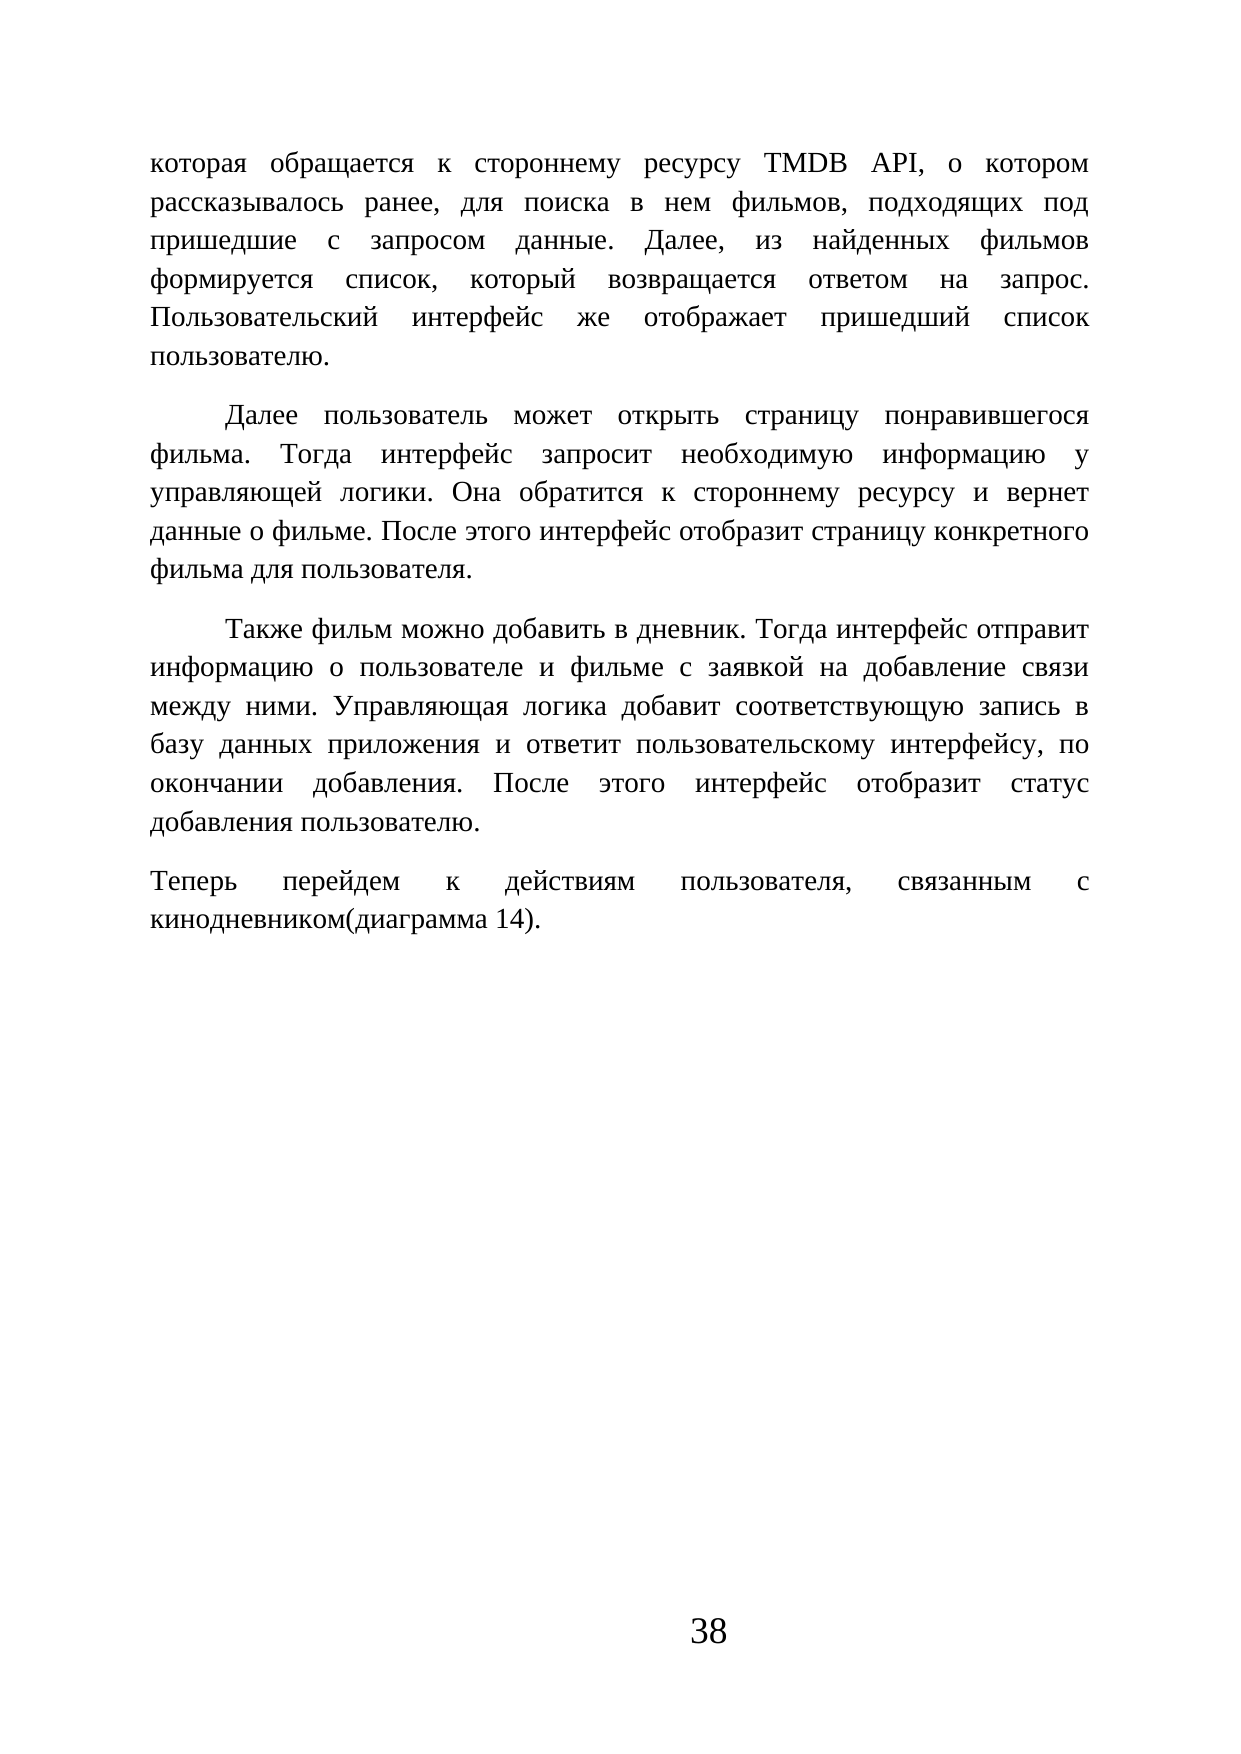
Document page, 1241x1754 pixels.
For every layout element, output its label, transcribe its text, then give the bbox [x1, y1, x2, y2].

text Теперь перейдем к действиям пользователя, связанным с кинодневником(диаграмма 14). [150, 863, 1090, 935]
text Далее пользователь может открыть страницу понравившегося фильма. Тогда интерфейс запросит необходимую информацию у управляющей логики. Она обратится к стороннему ресурсу и вернет данные о фильме. После этого интерфейс отобразит страницу конкретного фильма для пользователя. [150, 397, 1090, 585]
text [150, 145, 1090, 372]
text Также фильм можно добавить в дневник. Тогда интерфейс отправит информацию о пользователе и фильме с заявкой на добавление связи между ними. Управляющая логика добавит соответствующую запись в базу данных приложения и ответит пользовательскому интерфейсу, по окончании добавления. После этого интерфейс отобразит статус добавления пользователю. [150, 611, 1090, 837]
